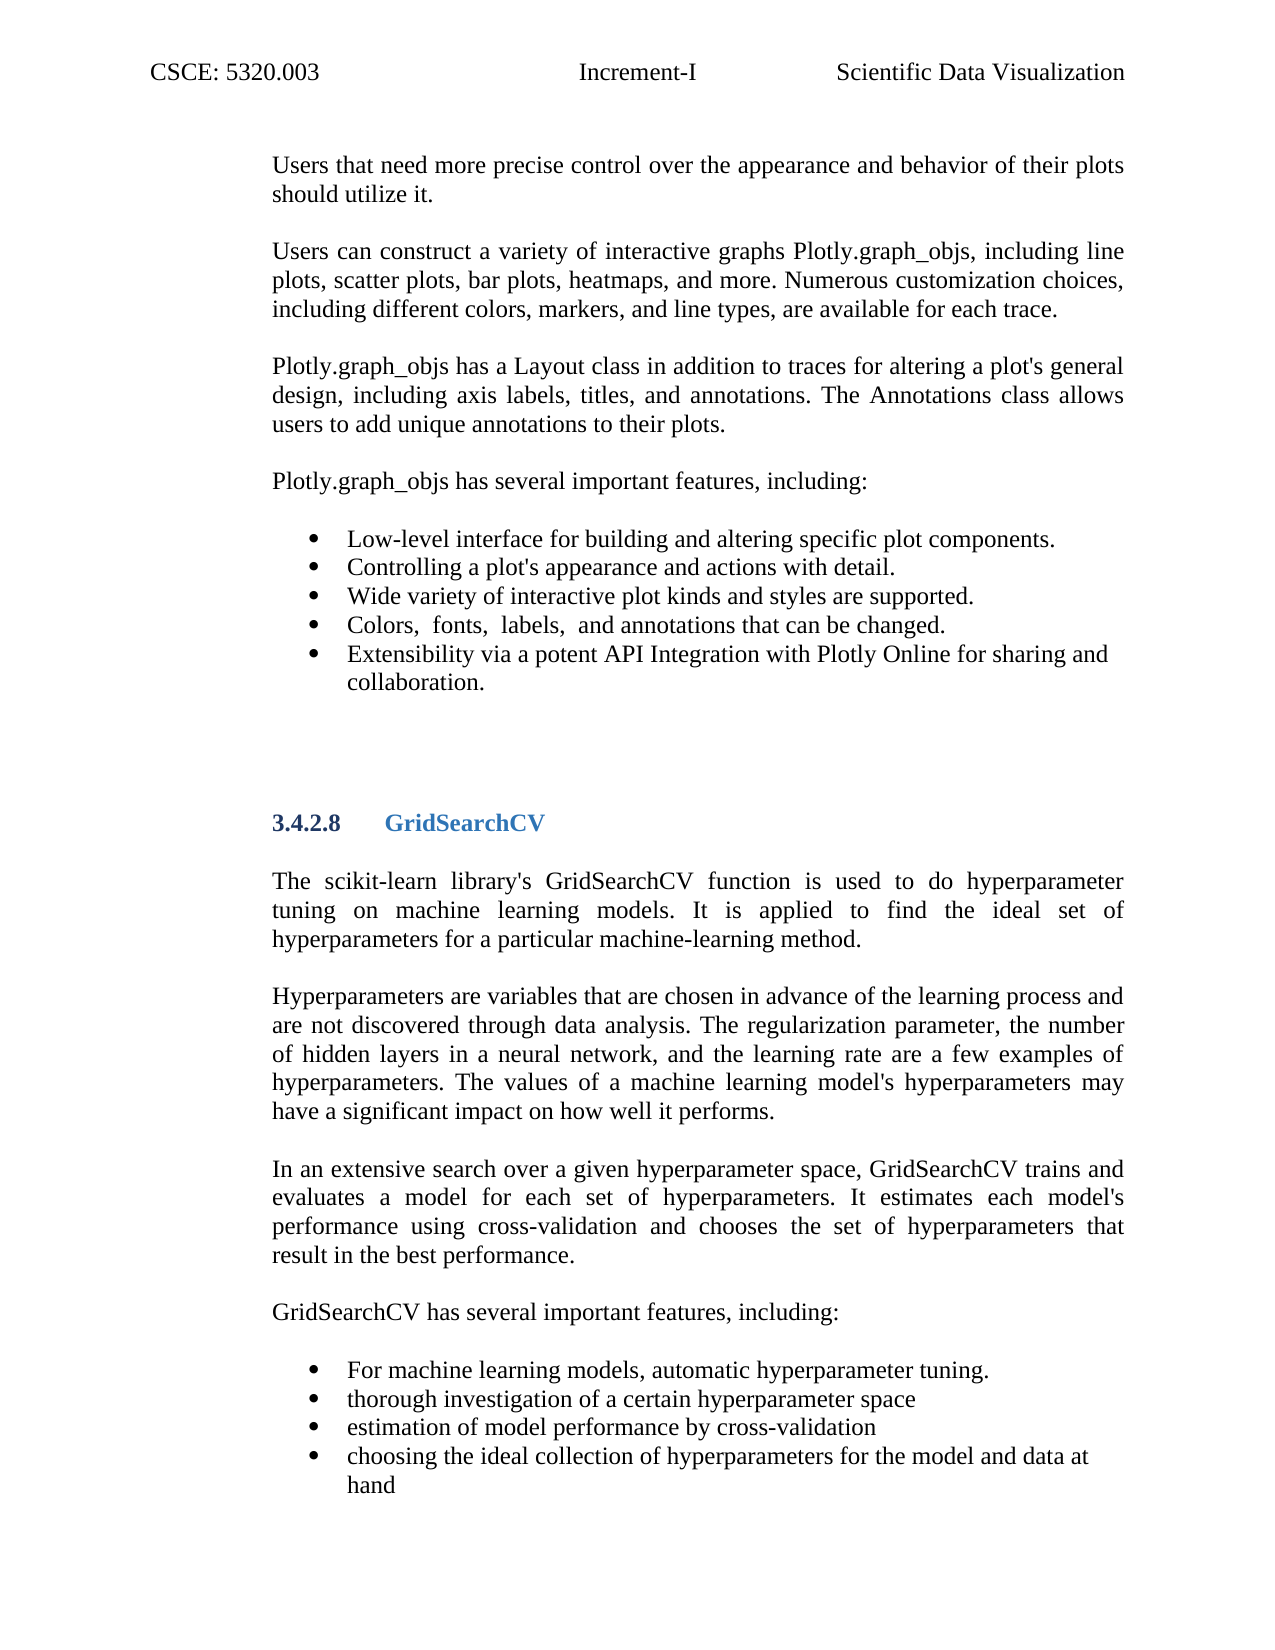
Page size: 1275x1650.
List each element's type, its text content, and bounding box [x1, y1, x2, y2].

list Colors, fonts, labels, and annotations that can be changed. [309, 610, 1125, 639]
text Plotly.graph_objs has several important features, including: [272, 466, 1125, 495]
text In an extensive search over a given hyperparameter space, GridSearchCV trains and evaluates a model for each set of hyperparameters. It estimates each model's performance using cross-validation and chooses the set of hyperparameters that result in the best performance. [272, 1154, 1125, 1269]
list Extensibility via a potent API Integration with Plotly Online for sharing and collaboration. [309, 639, 1125, 696]
text GridSearchCV has several important features, including: [272, 1297, 1125, 1326]
list choosing the ideal collection of hyperparameters for the model and data at hand [309, 1441, 1125, 1499]
subtitle GridSearchCV [272, 808, 1125, 837]
list estimation of model performance by cross-validation [309, 1412, 1125, 1441]
list thorough investigation of a certain hyperparameter space [309, 1384, 1125, 1412]
text Users can construct a variety of interactive graphs Plotly.graph_objs, including line plots, scatter plots, bar plots, heatmaps, and more. Numerous customization choices, including different colors, markers, and line types, are available for each trace. [272, 236, 1125, 322]
list Wide variety of interactive plot kinds and styles are supported. [309, 581, 1125, 610]
list Low-level interface for building and altering specific plot components. [309, 524, 1125, 552]
text Plotly.graph_objs has a Layout class in addition to traces for altering a plot's general design, including axis labels, titles, and annotations. The Annotations class allows users to add unique annotations to their plots. [272, 351, 1125, 437]
list For machine learning models, automatic hyperparameter tuning. [309, 1355, 1125, 1384]
list Controlling a plot's appearance and actions with detail. [309, 552, 1125, 581]
text Hyperparameters are variables that are chosen in advance of the learning process and are not discovered through data analysis. The regularization parameter, the number of hidden layers in a neural network, and the learning rate are a few examples of hyperparameters. The values of a machine learning model's hyperparameters may have a significant impact on how well it performs. [272, 981, 1125, 1125]
text The scikit-learn library's GridSearchCV function is used to do hyperparameter tuning on machine learning models. It is applied to find the ideal set of hyperparameters for a particular machine-learning method. [272, 866, 1125, 952]
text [272, 150, 1125, 207]
